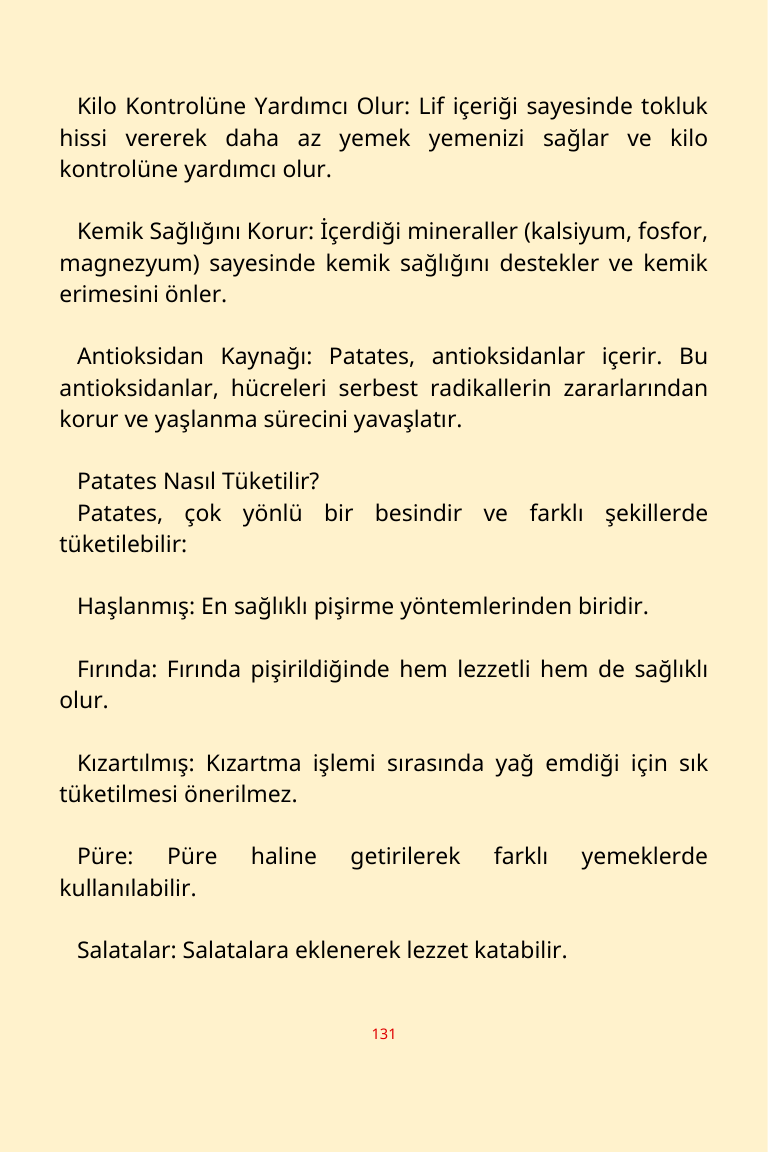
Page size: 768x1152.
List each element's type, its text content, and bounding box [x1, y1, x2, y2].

text Kemik Sağlığını Korur: İçerdiği mineraller (kalsiyum, fosfor, magnezyum) sayesinde kemik sağlığını destekler ve kemik erimesini önler. [59, 215, 709, 309]
text Antioksidan Kaynağı: Patates, antioksidanlar içerir. Bu antioksidanlar, hücreleri serbest radikallerin zararlarından korur ve yaşlanma sürecini yavaşlatır. [59, 340, 709, 434]
text Kilo Kontrolüne Yardımcı Olur: Lif içeriği sayesinde tokluk hissi vererek daha az yemek yemenizi sağlar ve kilo kontrolüne yardımcı olur. [59, 90, 709, 184]
text Püre: Püre haline getirilerek farklı yemeklerde kullanılabilir. [59, 840, 709, 903]
text Patates Nasıl Tüketilir? [59, 465, 709, 497]
text Patates, çok yönlü bir besindir ve farklı şekillerde tüketilebilir: [59, 497, 709, 559]
text Kızartılmış: Kızartma işlemi sırasında yağ emdiği için sık tüketilmesi önerilmez. [59, 747, 709, 809]
text Salatalar: Salatalara eklenerek lezzet katabilir. [59, 934, 709, 965]
text Haşlanmış: En sağlıklı pişirme yöntemlerinden biridir. [59, 590, 709, 622]
text Fırında: Fırında pişirildiğinde hem lezzetli hem de sağlıklı olur. [59, 653, 709, 715]
